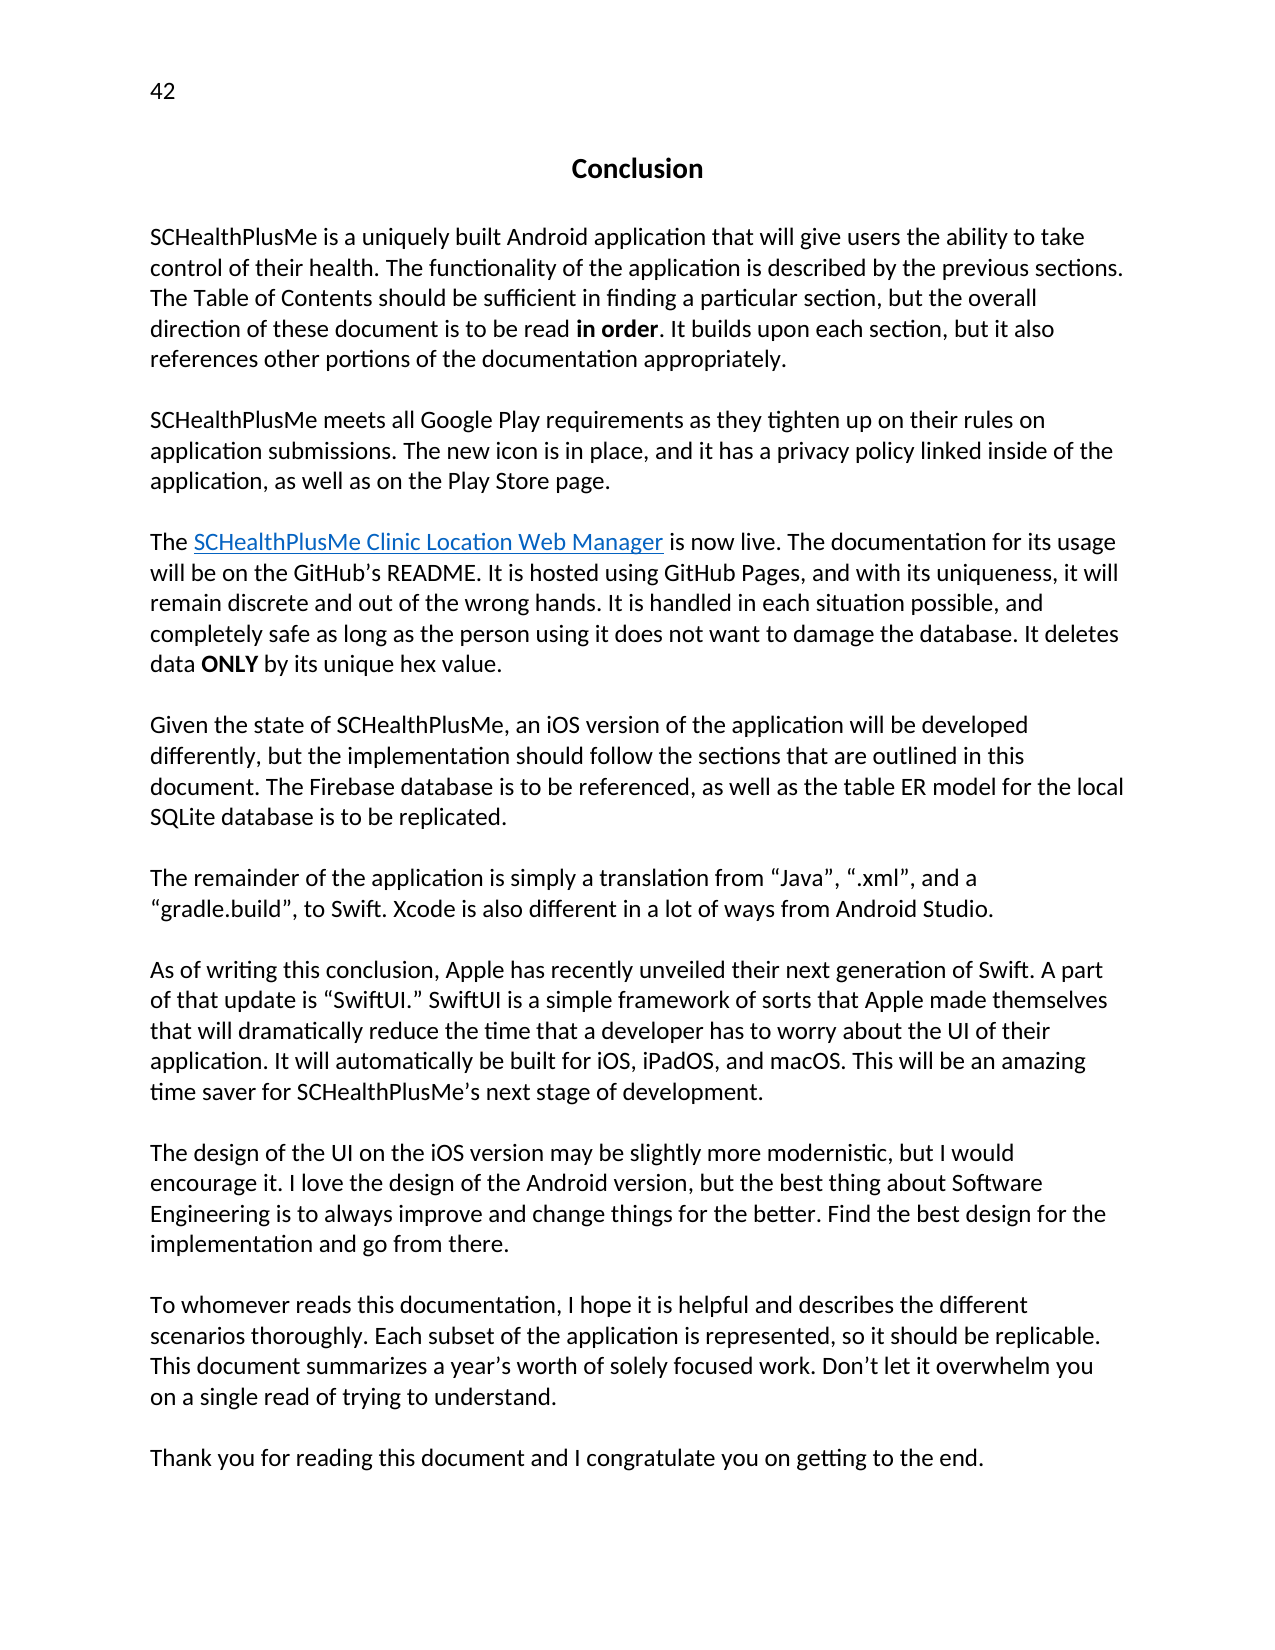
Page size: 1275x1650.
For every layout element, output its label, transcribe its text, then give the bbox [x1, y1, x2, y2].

text The SCHealthPlusMe Clinic Location Web Manager is now live. The documentation for its usage will be on the GitHub’s README. It is hosted using GitHub Pages, and with its uniqueness, it will remain discrete and out of the wrong hands. It is handled in each situation possible, and completely safe as long as the person using it does not want to damage the database. It deletes data ONLY by its unique hex value. [150, 526, 1125, 679]
text As of writing this conclusion, Apple has recently unveiled their next generation of Swift. A part of that update is “SwiftUI.” SwiftUI is a simple framework of sorts that Apple made themselves that will dramatically reduce the time that a developer has to worry about the UI of their application. It will automatically be built for iOS, iPadOS, and macOS. This will be an amazing time saver for SCHealthPlusMe’s next stage of development. [150, 954, 1125, 1106]
text SCHealthPlusMe meets all Google Play requirements as they tighten up on their rules on application submissions. The new icon is in place, and it has a privacy policy linked inside of the application, as well as on the Play Store page. [150, 404, 1125, 496]
text SCHealthPlusMe is a uniquely built Android application that will give users the ability to take control of their health. The functionality of the application is described by the previous sections. The Table of Contents should be sufficient in finding a particular section, but the overall direction of these document is to be read in order. It builds upon each section, but it also references other portions of the documentation appropriately. [150, 221, 1125, 374]
text Thank you for reading this document and I congratulate you on getting to the end. [150, 1442, 1125, 1473]
text The design of the UI on the iOS version may be slightly more modernistic, but I would encourage it. I love the design of the Android version, but the best thing about Software Engineering is to always improve and change things for the better. Find the best design for the implementation and go from there. [150, 1137, 1125, 1259]
text To whomever reads this documentation, I hope it is helpful and describes the different scenarios thoroughly. Each subset of the application is represented, so it should be replicable. This document summarizes a year’s worth of solely focused work. Don’t let it overwhelm you on a single read of trying to understand. [150, 1289, 1125, 1412]
text The remainder of the application is simply a translation from “Java”, “.xml”, and a “gradle.build”, to Swift. Xcode is also different in a lot of ways from Android Studio. [150, 862, 1125, 923]
text Given the state of SCHealthPlusMe, an iOS version of the application will be developed differently, but the implementation should follow the sections that are outlined in this document. The Firebase database is to be referenced, as well as the table ER model for the local SQLite database is to be replicated. [150, 709, 1125, 832]
text Conclusion [150, 150, 1125, 186]
